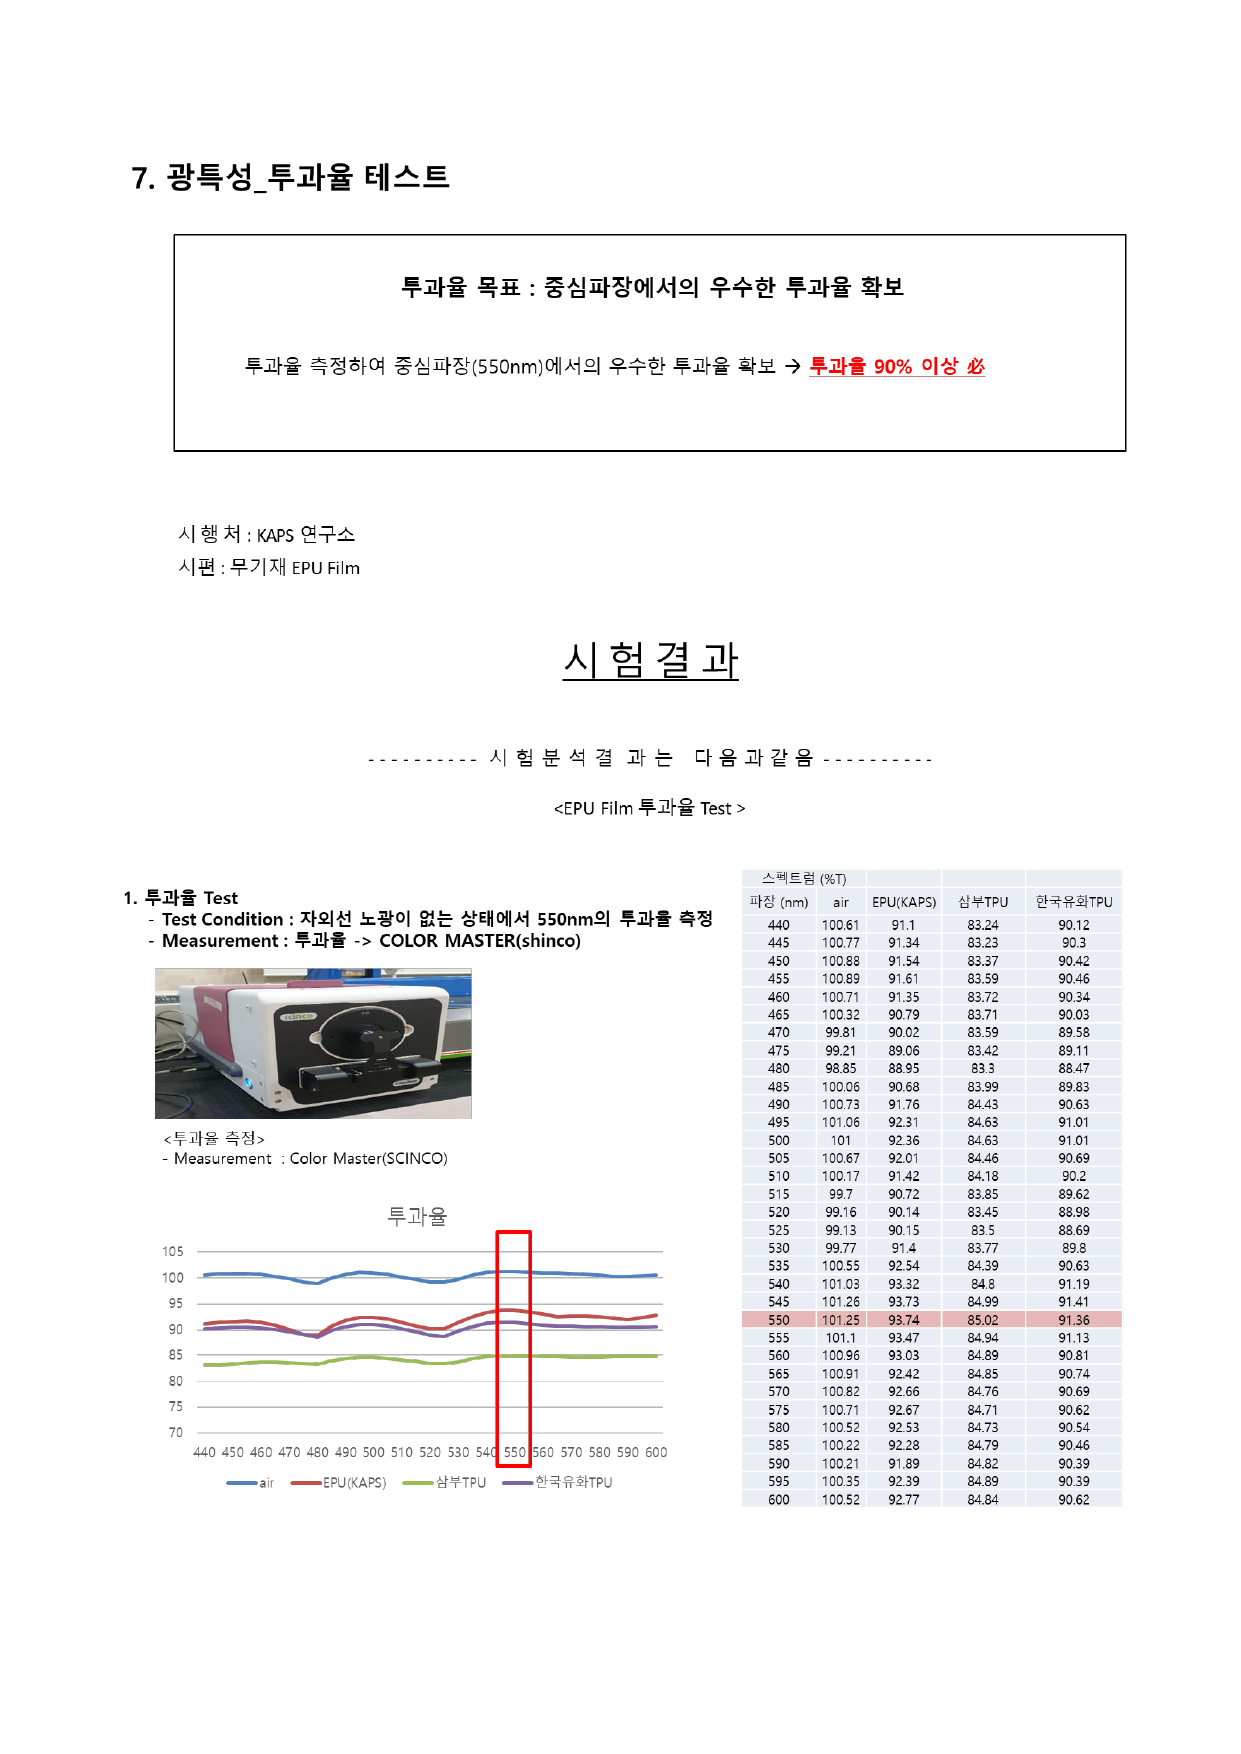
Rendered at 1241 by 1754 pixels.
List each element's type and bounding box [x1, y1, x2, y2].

picture [112, 865, 1124, 1514]
picture [112, 150, 1130, 832]
